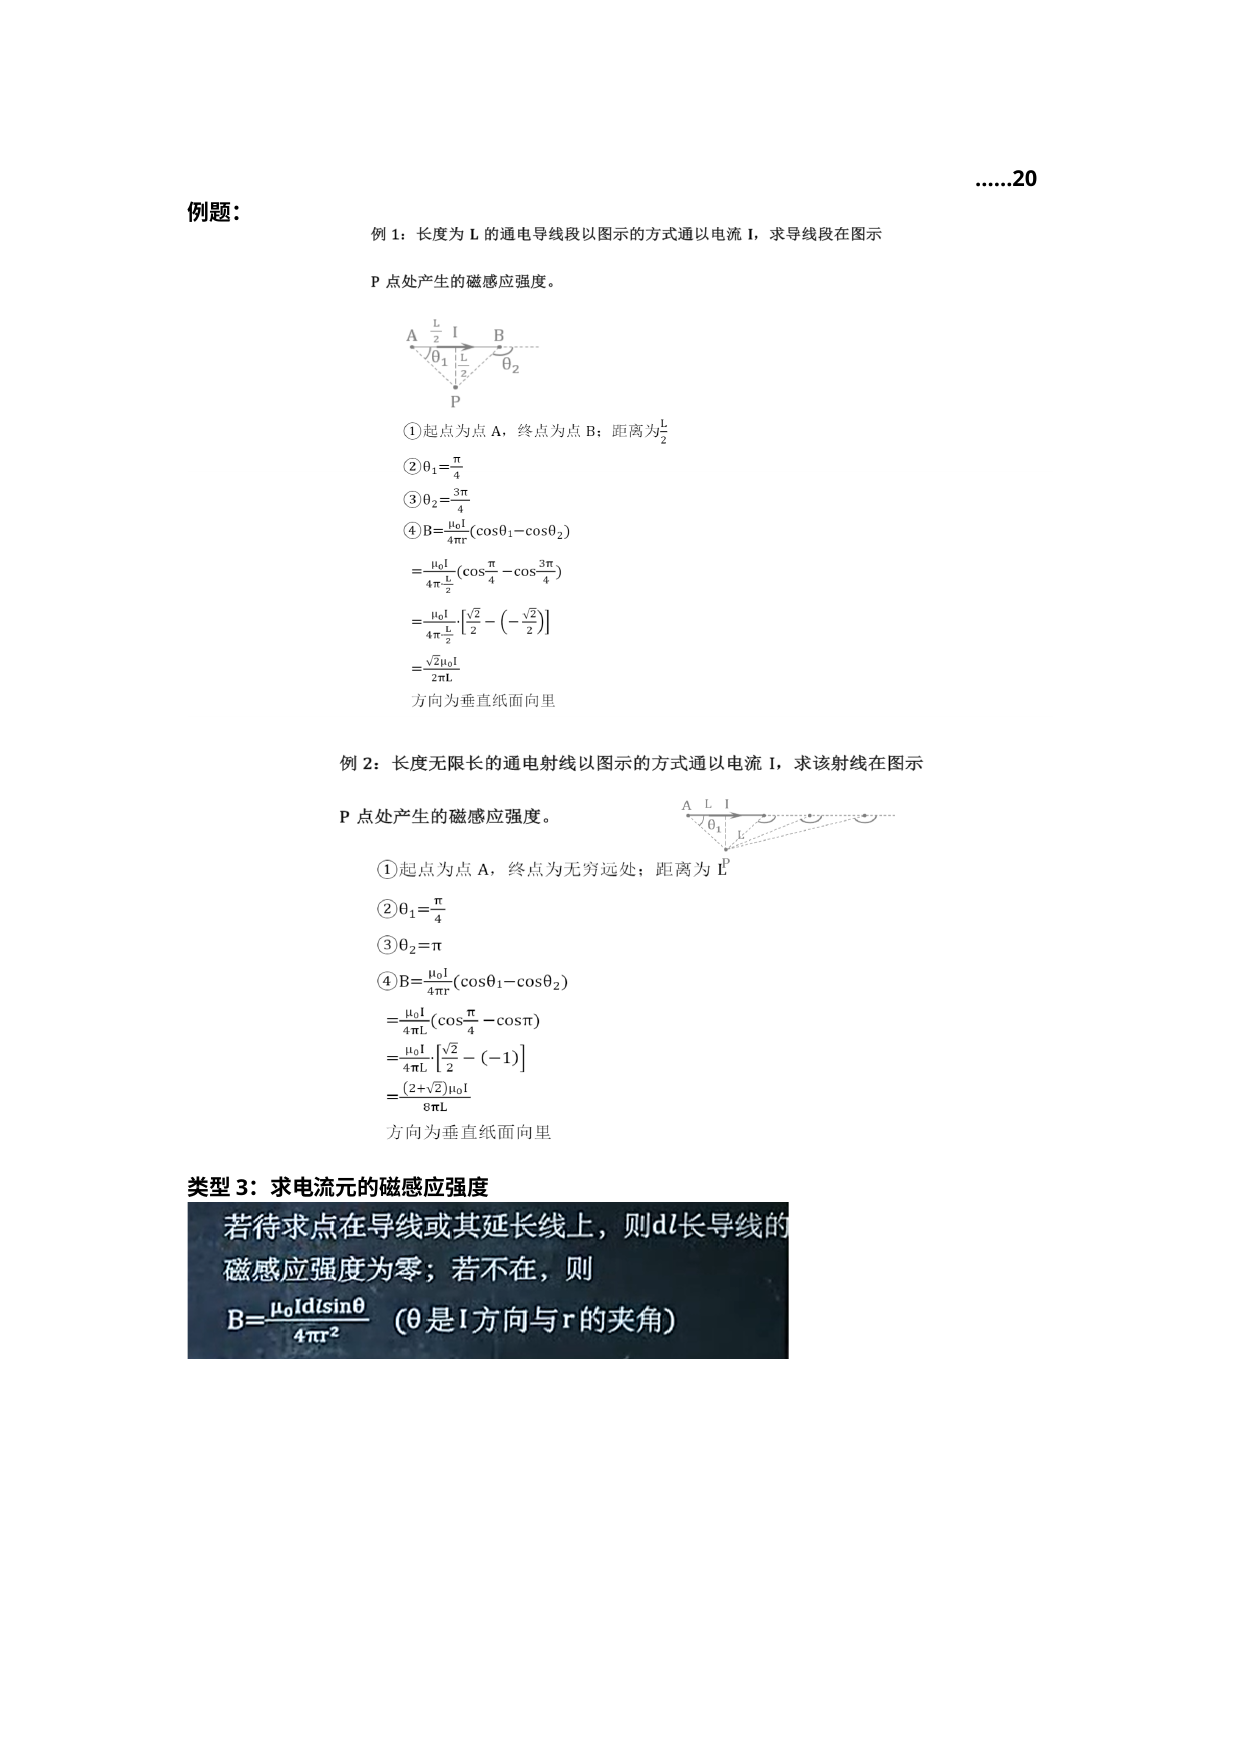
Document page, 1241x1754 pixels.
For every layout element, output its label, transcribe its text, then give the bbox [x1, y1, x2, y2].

text 类型3：求电流元的磁感应强度 [187, 1169, 1053, 1202]
picture [187, 1202, 789, 1359]
picture [187, 747, 1053, 1145]
text 例题： [187, 194, 1053, 227]
text ……20 [187, 162, 1053, 194]
picture [187, 227, 1053, 717]
